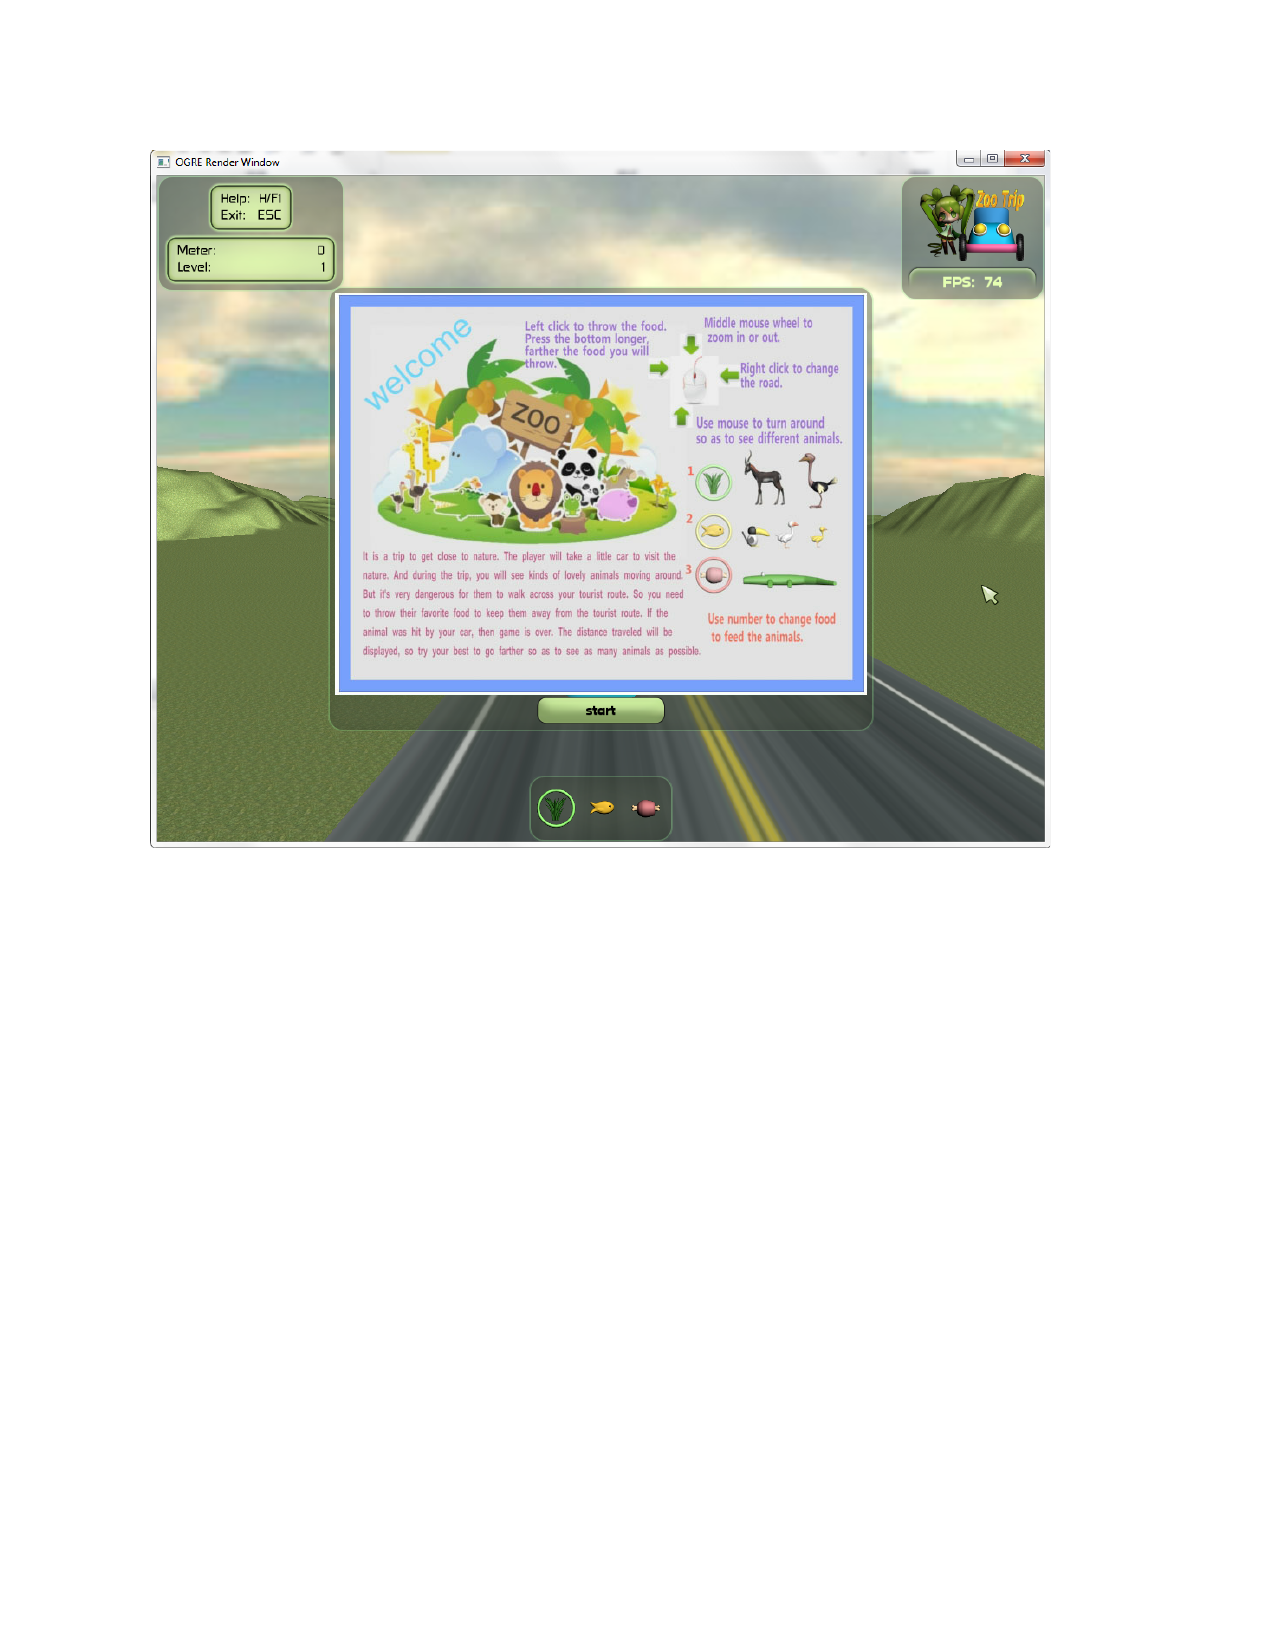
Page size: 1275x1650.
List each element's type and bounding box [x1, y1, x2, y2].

picture [150, 150, 1050, 848]
